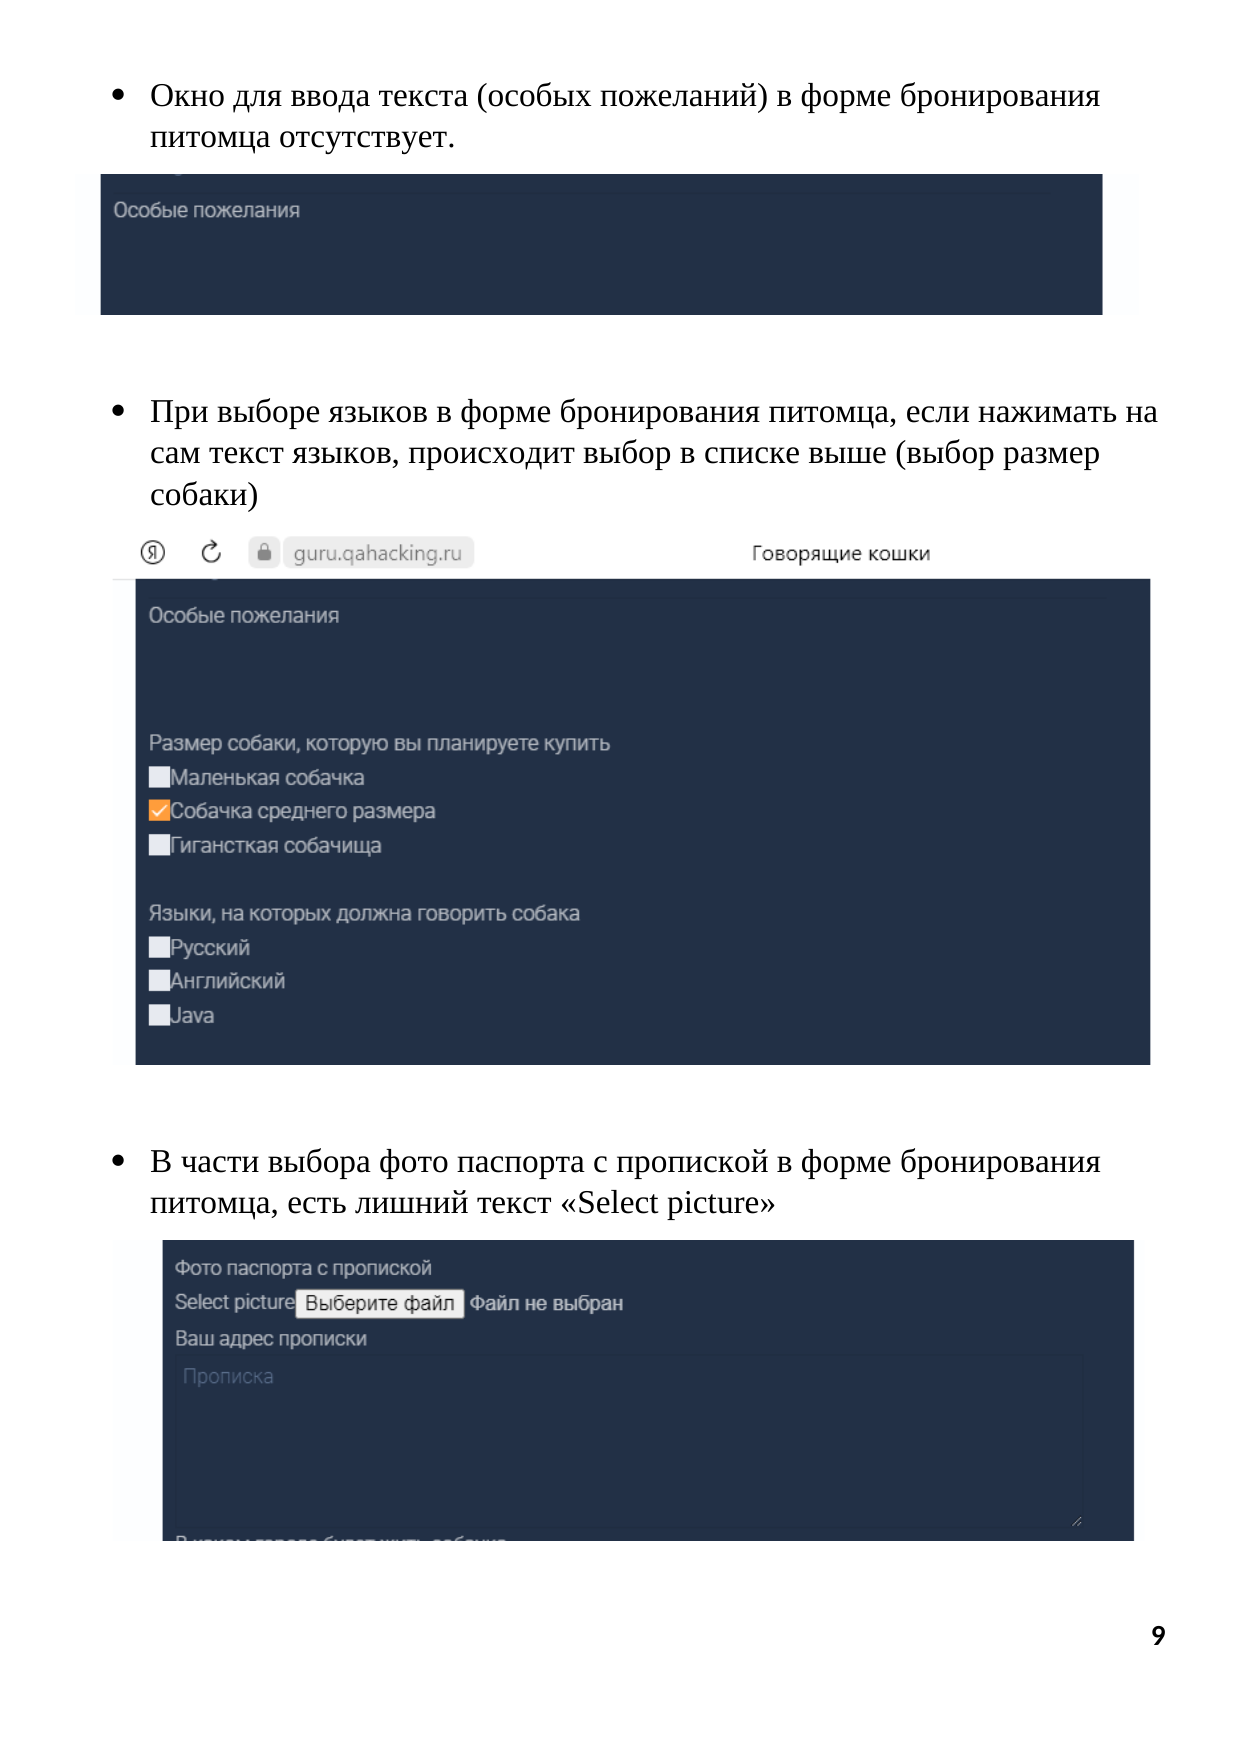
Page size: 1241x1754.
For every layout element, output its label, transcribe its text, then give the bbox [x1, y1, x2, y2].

picture [112, 1240, 1145, 1541]
picture [112, 532, 1151, 1065]
list В части выбора фото паспорта с пропиской в форме бронирования питомца, есть лишний текст «Select picture» [112, 1141, 1165, 1221]
list При выборе языков в форме бронирования питомца, если нажимать на сам текст языков, происходит выбор в списке выше (выбор размер собаки) [112, 391, 1165, 512]
list Окно для ввода текста (особых пожеланий) в форме бронирования питомца отсутствует. [112, 75, 1165, 155]
picture [75, 174, 1140, 315]
